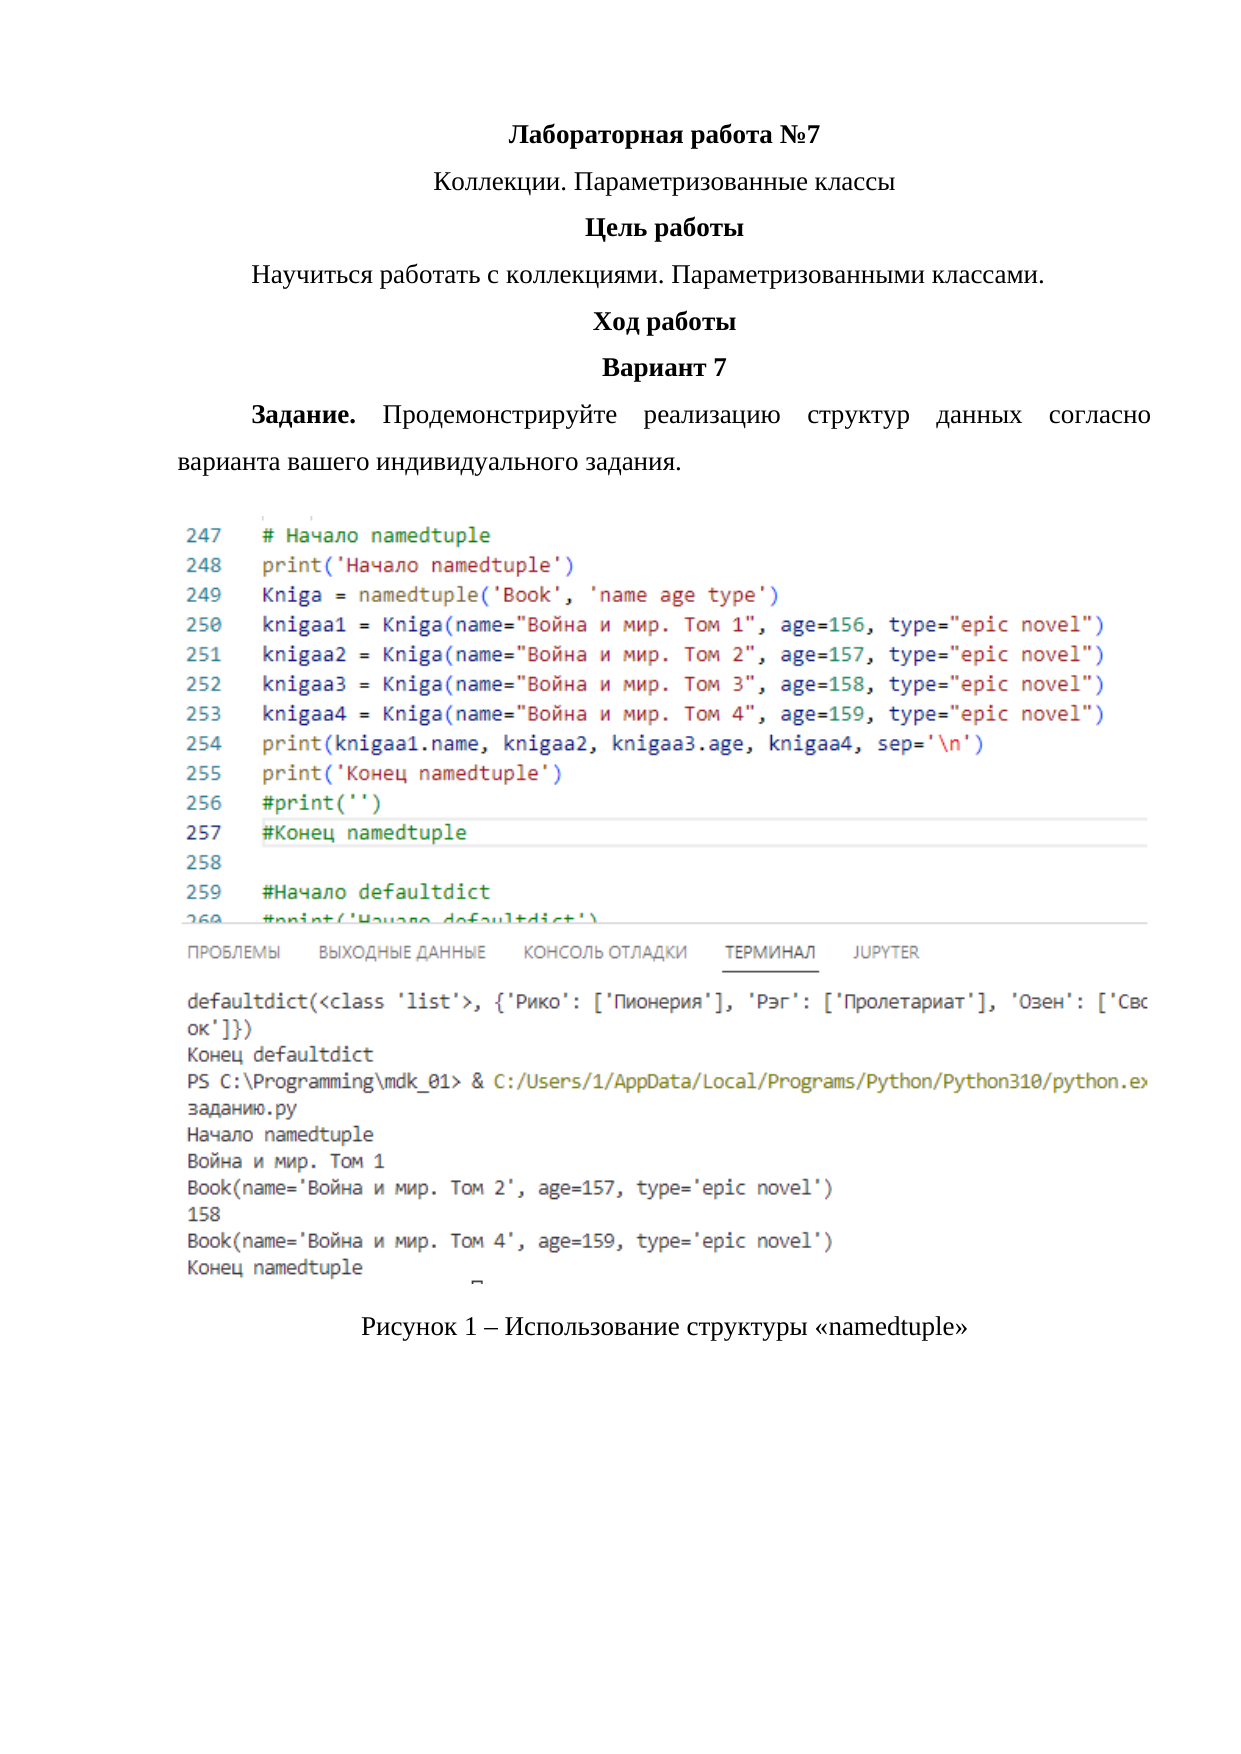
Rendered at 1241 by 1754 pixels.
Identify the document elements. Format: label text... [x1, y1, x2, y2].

text Рисунок 1 – Использование структуры «namedtuple» [177, 1310, 1152, 1341]
text Коллекции. Параметризованные классы [177, 165, 1152, 196]
text Ход работы [177, 305, 1152, 336]
text Задание. Продемонстрируйте реализацию структур данных согласно варианта вашего индивидуального задания. [177, 398, 1152, 476]
text Лабораторная работа №7 [177, 118, 1152, 149]
text Цель работы [177, 211, 1152, 243]
text Научиться работать с коллекциями. Параметризованными классами. [177, 258, 1152, 289]
picture [181, 516, 1148, 1284]
text Вариант 7 [177, 351, 1152, 383]
